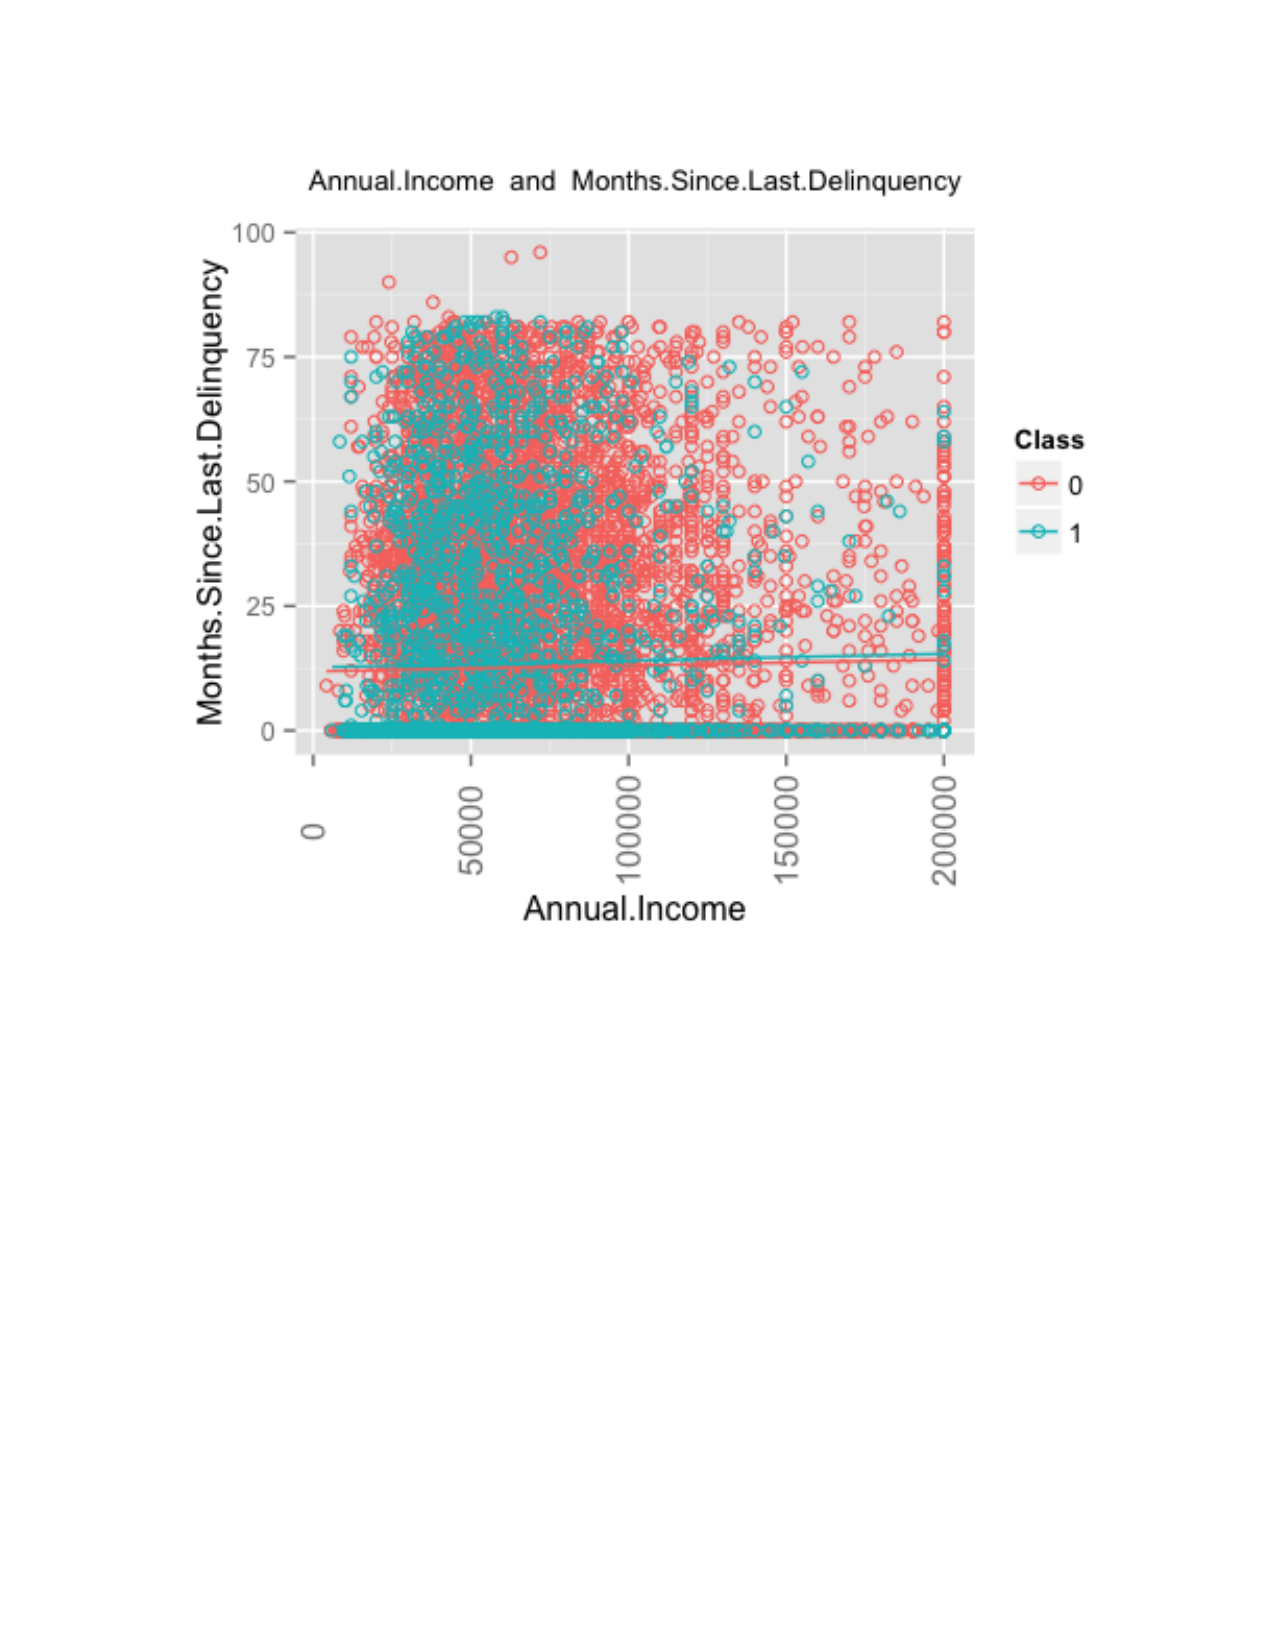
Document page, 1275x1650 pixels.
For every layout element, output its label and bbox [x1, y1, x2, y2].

picture [168, 150, 1169, 950]
